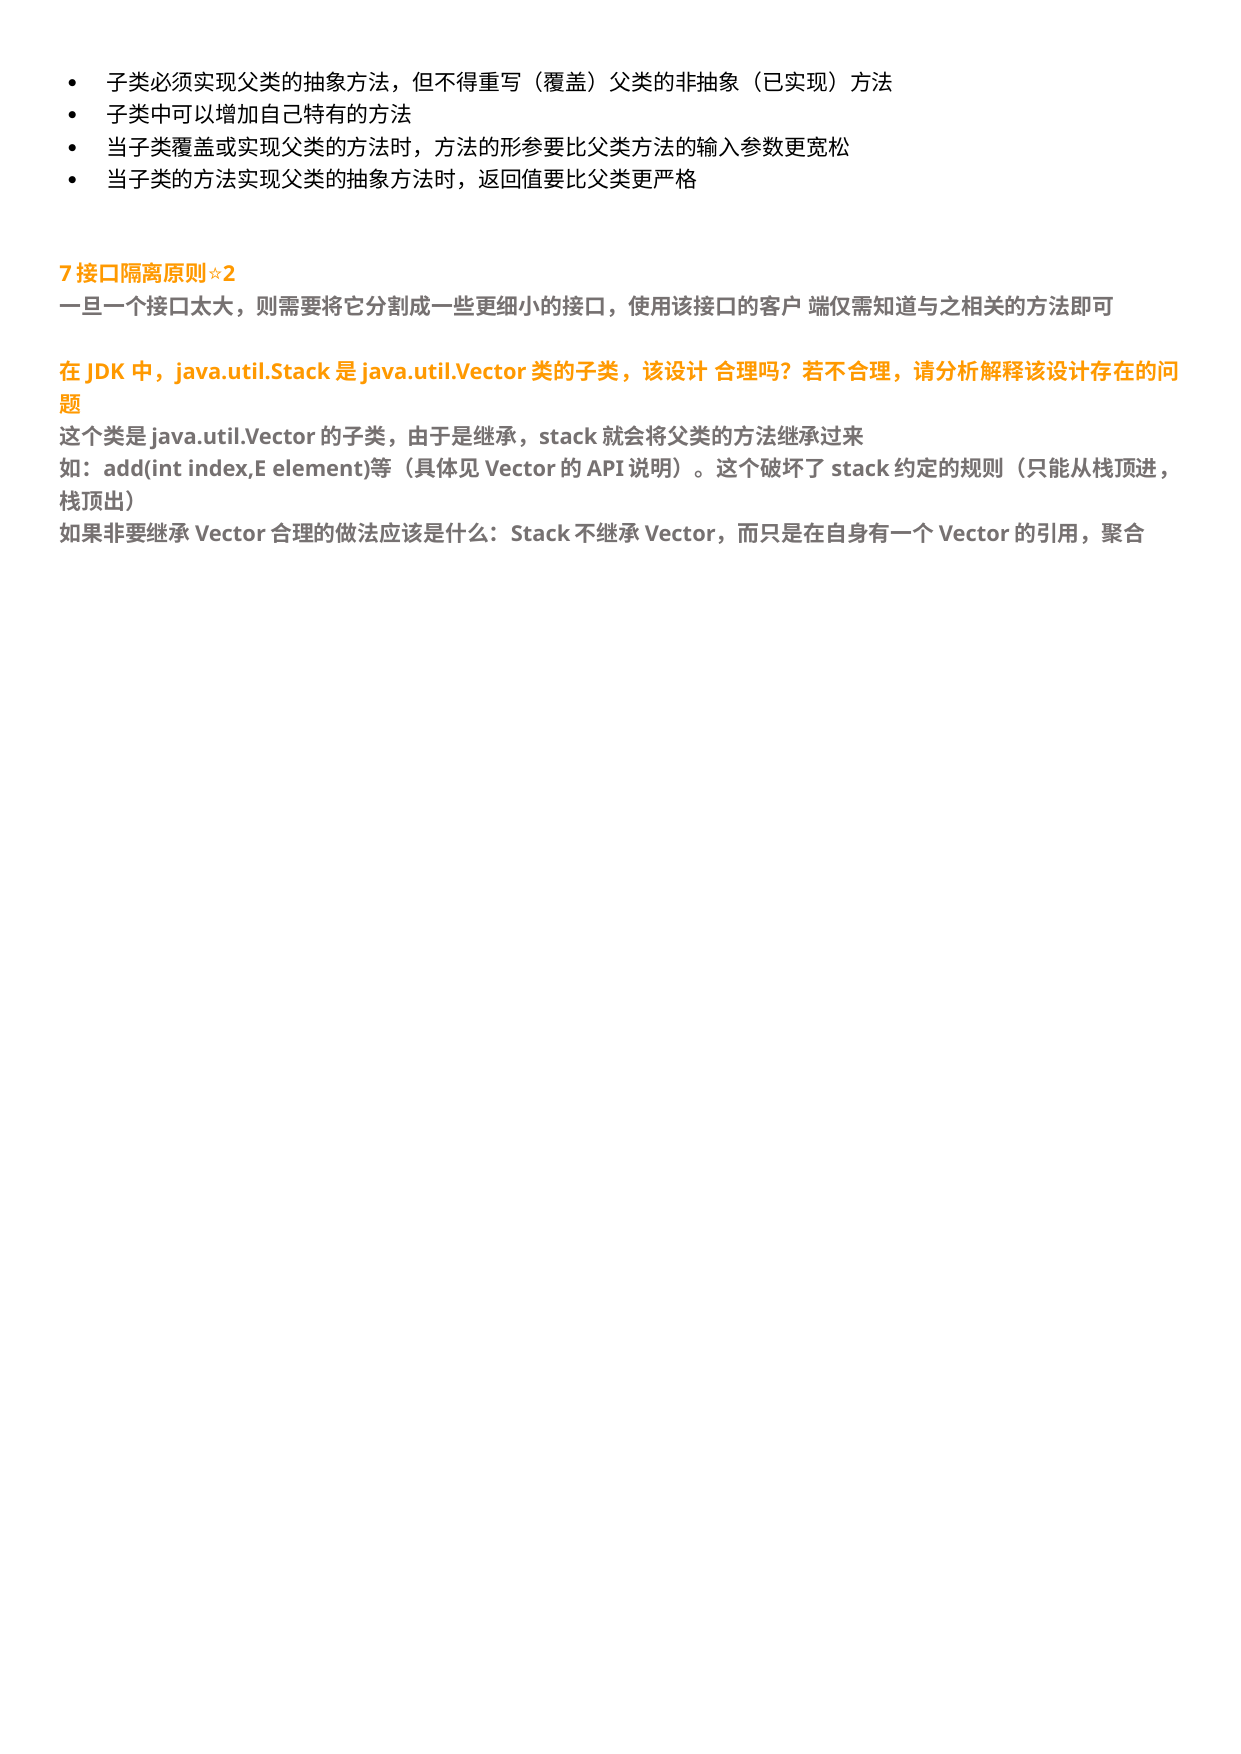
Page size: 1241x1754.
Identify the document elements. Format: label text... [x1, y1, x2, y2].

list 子类必须实现父类的抽象方法，但不得重写（覆盖）父类的非抽象（已实现）方法 [68, 64, 1181, 97]
text 如果非要继承Vector合理的做法应该是什么：Stack不继承Vector，而只是在自身有一个Vector的引用，聚合 [59, 516, 1181, 549]
list 当子类的方法实现父类的抽象方法时，返回值要比父类更严格 [68, 162, 1181, 194]
text 一旦一个接口太大，则需要将它分割成一些更细小的接口，使用该接口的客户 端仅需知道与之相关的方法即可 [59, 289, 1181, 321]
text 7接口隔离原则⭐2 [59, 256, 1181, 289]
text 在 JDK 中，java.util.Stack是java.util.Vector类的子类，该设计 合理吗？若不合理，请分析解释该设计存在的问题 [59, 354, 1181, 419]
text 这个类是java.util.Vector的子类，由于是继承，stack就会将父类的方法继承过来 如：add(int index,E element)等（具体见Vector的API说明）。这个破坏了stack约定的规则（只能从栈顶进，栈顶出） [59, 419, 1181, 516]
list 子类中可以增加自己特有的方法 [68, 97, 1181, 129]
list 当子类覆盖或实现父类的方法时，方法的形参要比父类方法的输入参数更宽松 [68, 129, 1181, 162]
